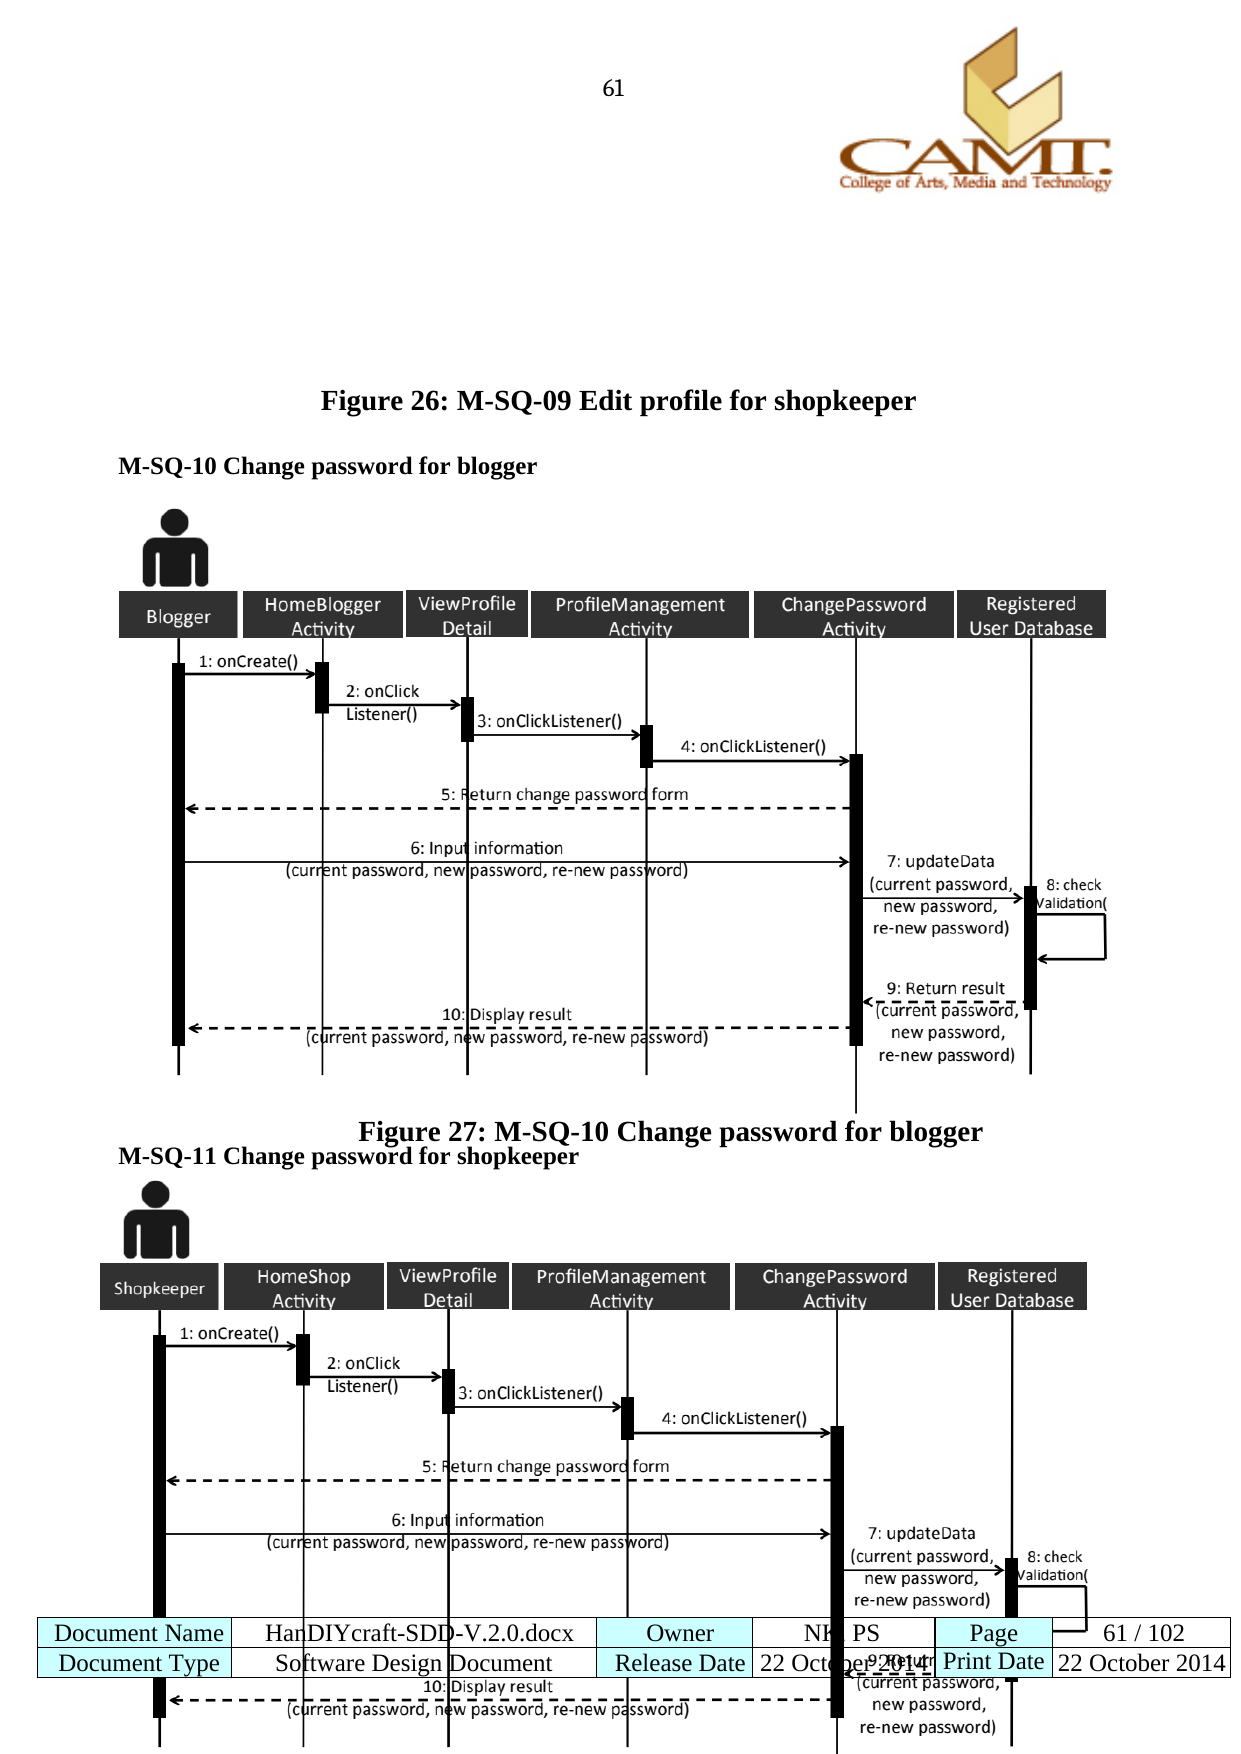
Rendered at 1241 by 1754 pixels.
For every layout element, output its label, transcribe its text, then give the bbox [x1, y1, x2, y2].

text M-SQ-11 Change password for shopkeeper [118, 1141, 1108, 1169]
picture [755, 18, 1221, 207]
text M-SQ-10 Change password for blogger [118, 451, 1108, 479]
